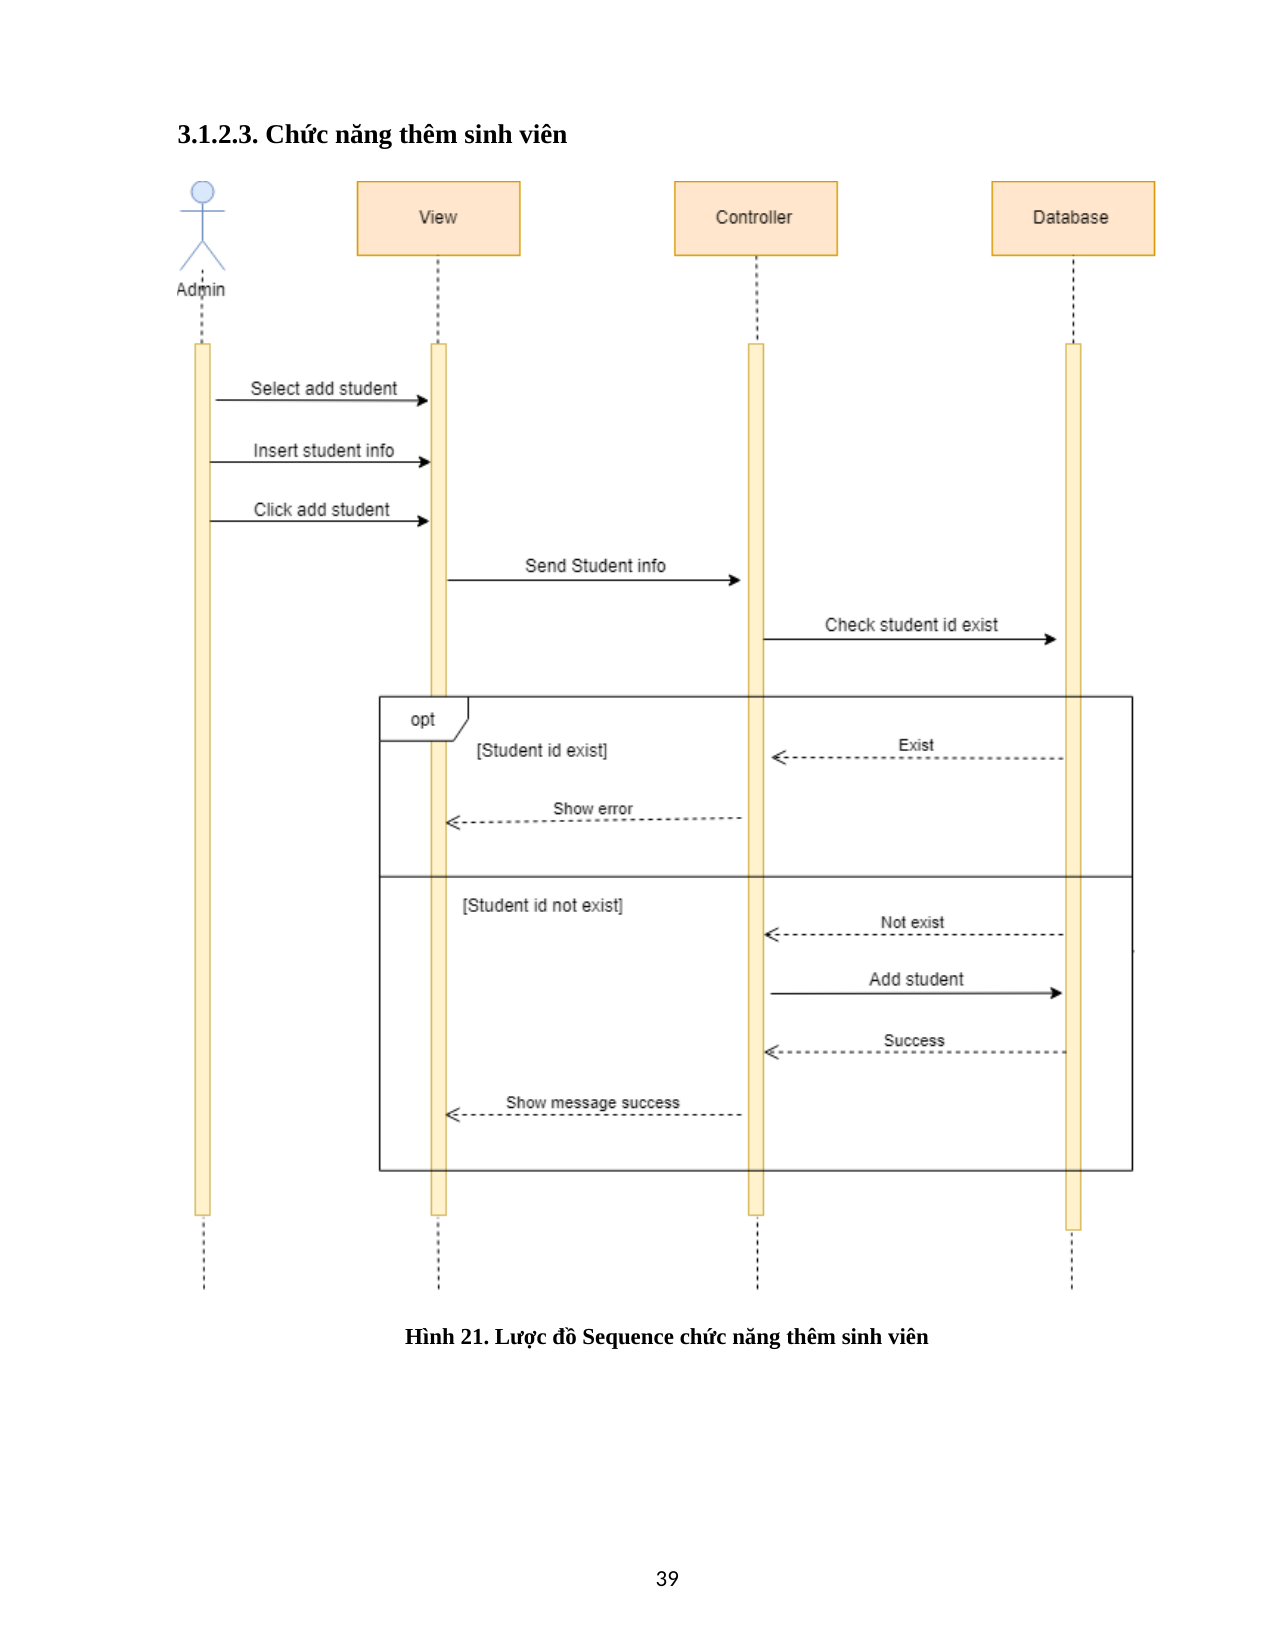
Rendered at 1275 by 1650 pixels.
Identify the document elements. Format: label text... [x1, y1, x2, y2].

text 3.1.2.3. Chức năng thêm sinh viên [177, 118, 1157, 149]
picture [177, 181, 1157, 1293]
text Hình 21. Lược đồ Sequence chức năng thêm sinh viên [177, 1323, 1157, 1349]
